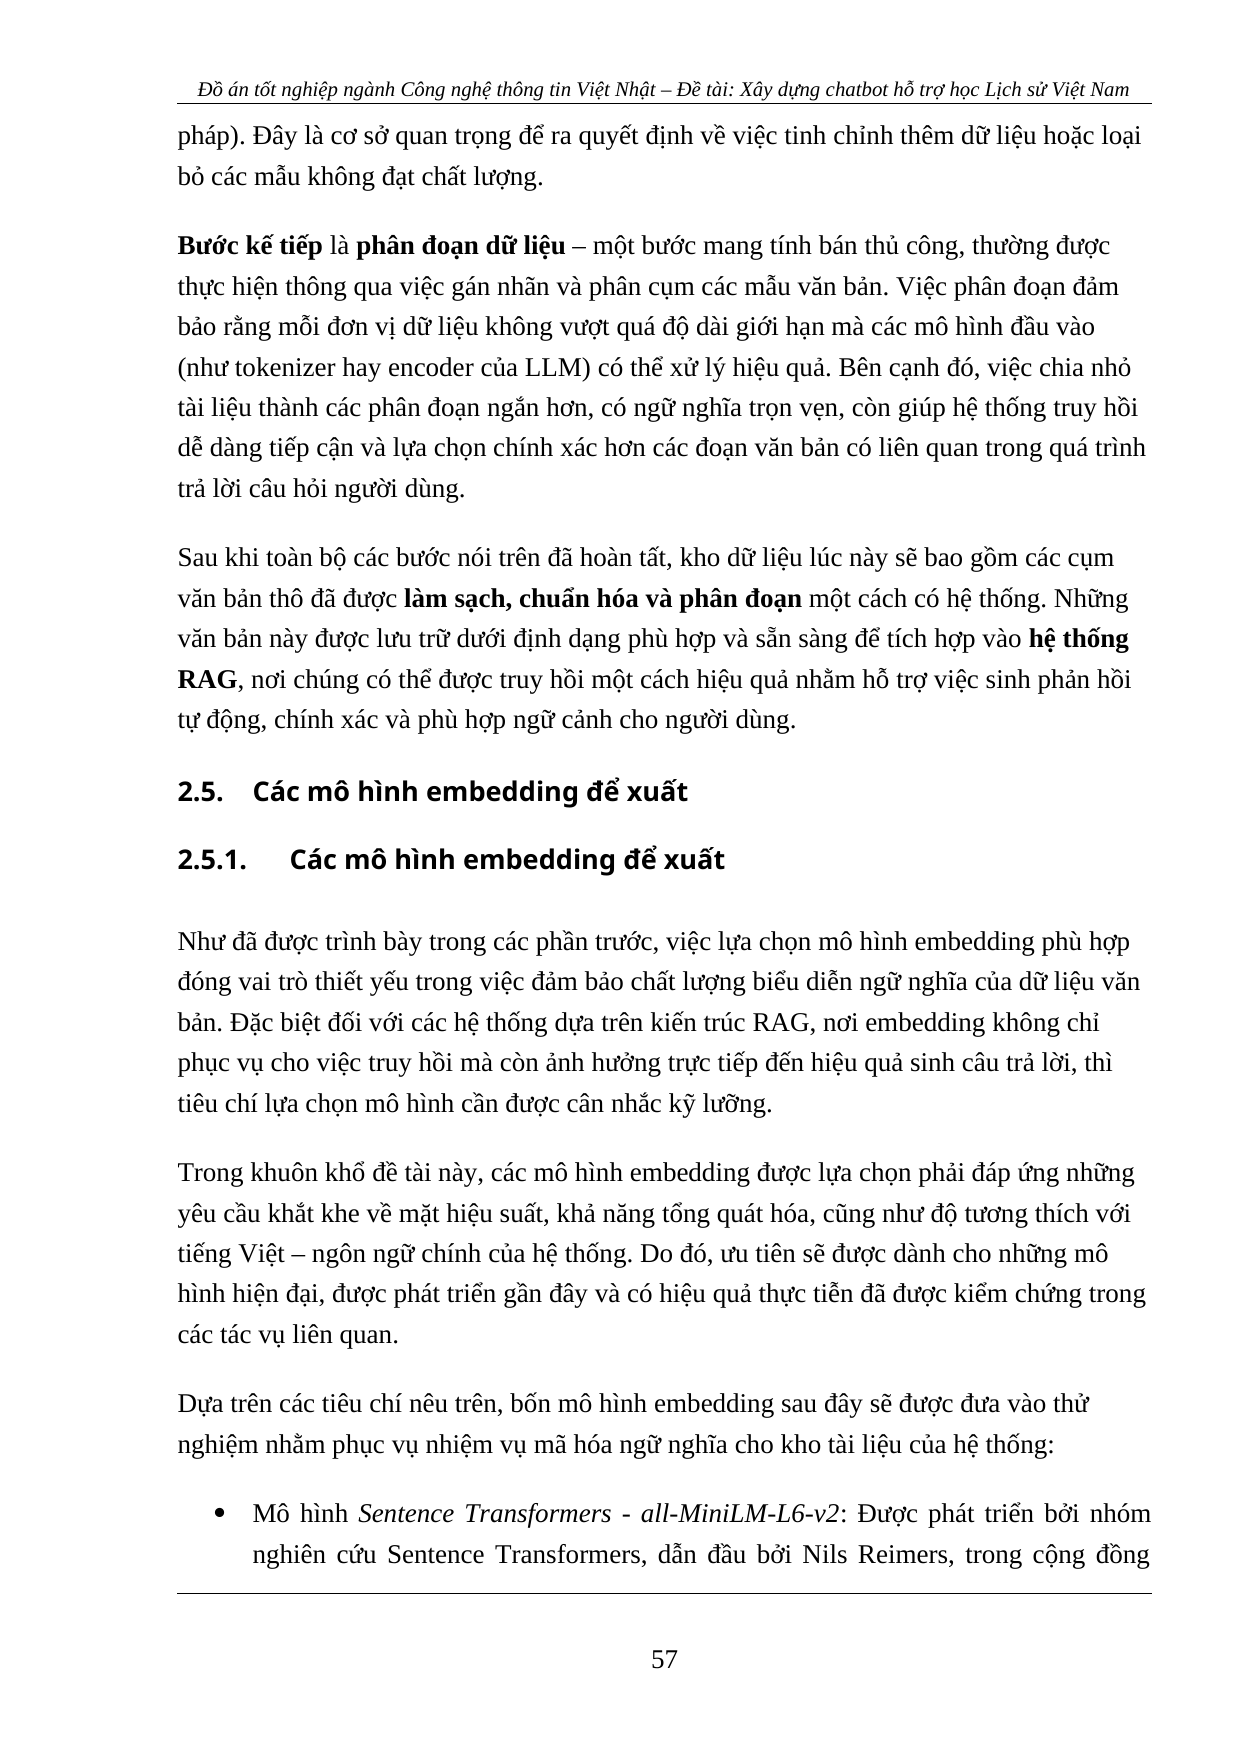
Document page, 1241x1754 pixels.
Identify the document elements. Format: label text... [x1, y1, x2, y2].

subtitle Các mô hình embedding để xuất [177, 841, 1152, 877]
text Dựa trên các tiêu chí nêu trên, bốn mô hình embedding sau đây sẽ được đưa vào thử nghiệm nhằm phục vụ nhiệm vụ mã hóa ngữ nghĩa cho kho tài liệu của hệ thống: [177, 1388, 1152, 1459]
text Bước kế tiếp là phân đoạn dữ liệu – một bước mang tính bán thủ công, thường được thực hiện thông qua việc gán nhãn và phân cụm các mẫu văn bản. Việc phân đoạn đảm bảo rằng mỗi đơn vị dữ liệu không vượt quá độ dài giới hạn mà các mô hình đầu vào (như tokenizer hay encoder của LLM) có thể xử lý hiệu quả. Bên cạnh đó, việc chia nhỏ tài liệu thành các phân đoạn ngắn hơn, có ngữ nghĩa trọn vẹn, còn giúp hệ thống truy hồi dễ dàng tiếp cận và lựa chọn chính xác hơn các đoạn văn bản có liên quan trong quá trình trả lời câu hỏi người dùng. [177, 229, 1152, 503]
text Sau khi toàn bộ các bước nói trên đã hoàn tất, kho dữ liệu lúc này sẽ bao gồm các cụm văn bản thô đã được làm sạch, chuẩn hóa và phân đoạn một cách có hệ thống. Những văn bản này được lưu trữ dưới định dạng phù hợp và sẵn sàng để tích hợp vào hệ thống RAG, nơi chúng có thể được truy hồi một cách hiệu quả nhằm hỗ trợ việc sinh phản hồi tự động, chính xác và phù hợp ngữ cảnh cho người dùng. [177, 542, 1152, 734]
subtitle Các mô hình embedding để xuất [177, 773, 1152, 810]
text Trong khuôn khổ đề tài này, các mô hình embedding được lựa chọn phải đáp ứng những yêu cầu khắt khe về mặt hiệu suất, khả năng tổng quát hóa, cũng như độ tương thích với tiếng Việt – ngôn ngữ chính của hệ thống. Do đó, ưu tiên sẽ được dành cho những mô hình hiện đại, được phát triển gần đây và có hiệu quả thực tiễn đã được kiểm chứng trong các tác vụ liên quan. [177, 1156, 1152, 1349]
text Như đã được trình bày trong các phần trước, việc lựa chọn mô hình embedding phù hợp đóng vai trò thiết yếu trong việc đảm bảo chất lượng biểu diễn ngữ nghĩa của dữ liệu văn bản. Đặc biệt đối với các hệ thống dựa trên kiến trúc RAG, nơi embedding không chỉ phục vụ cho việc truy hồi mà còn ảnh hưởng trực tiếp đến hiệu quả sinh câu trả lời, thì tiêu chí lựa chọn mô hình cần được cân nhắc kỹ lưỡng. [177, 925, 1152, 1118]
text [177, 119, 1152, 191]
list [215, 1498, 1152, 1569]
